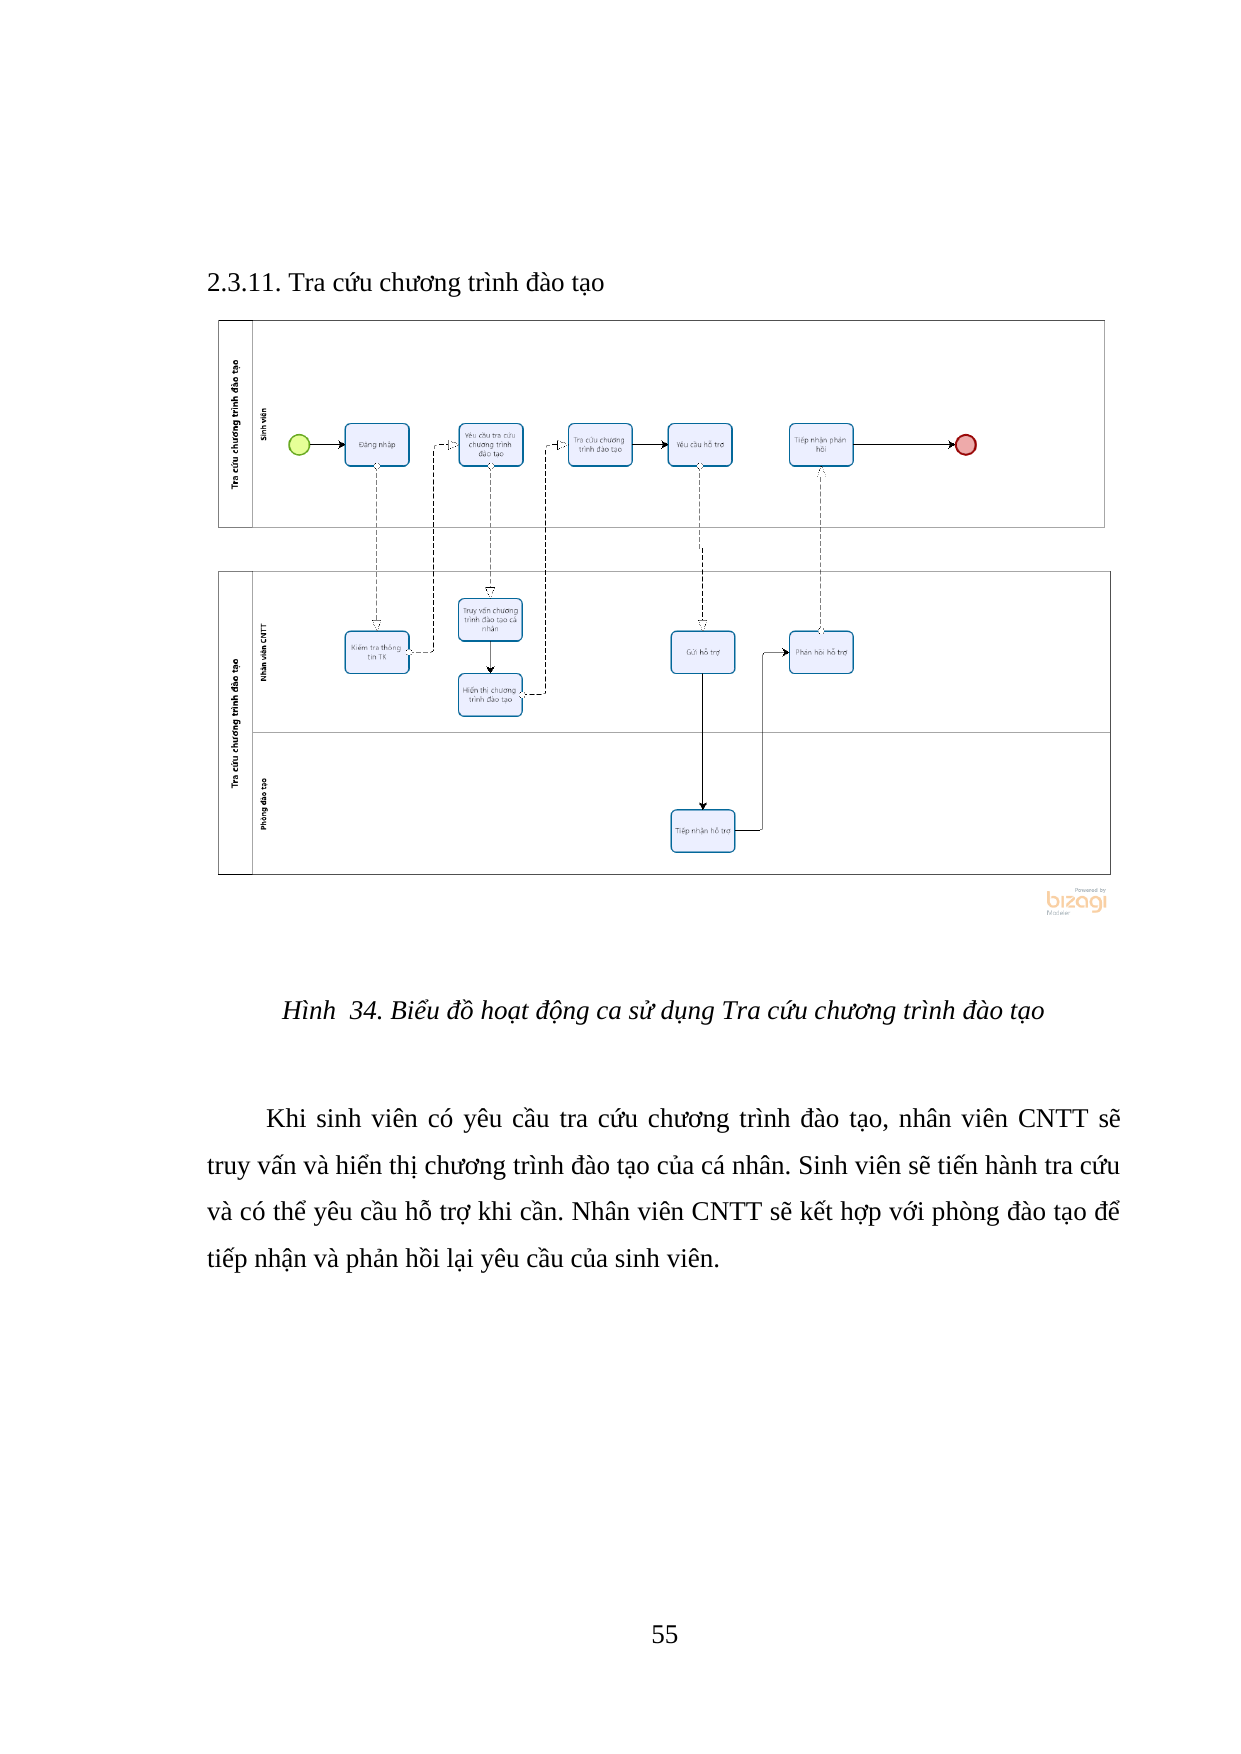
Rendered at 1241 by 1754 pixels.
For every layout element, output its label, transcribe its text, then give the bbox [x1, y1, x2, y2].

text Hình 34. Biểu đồ hoạt động ca sử dụng Tra cứu chương trình đào tạo [207, 994, 1122, 1025]
text Khi sinh viên có yêu cầu tra cứu chương trình đào tạo, nhân viên CNTT sẽ truy vấn và hiển thị chương trình đào tạo của cá nhân. Sinh viên sẽ tiến hành tra cứu và có thể yêu cầu hỗ trợ khi cần. Nhân viên CNTT sẽ kết hợp với phòng đào tạo để tiếp nhận và phản hồi lại yêu cầu của sinh viên. [207, 1102, 1122, 1273]
subtitle 2.3.11. Tra cứu chương trình đào tạo [207, 266, 1122, 297]
picture [206, 309, 1122, 966]
